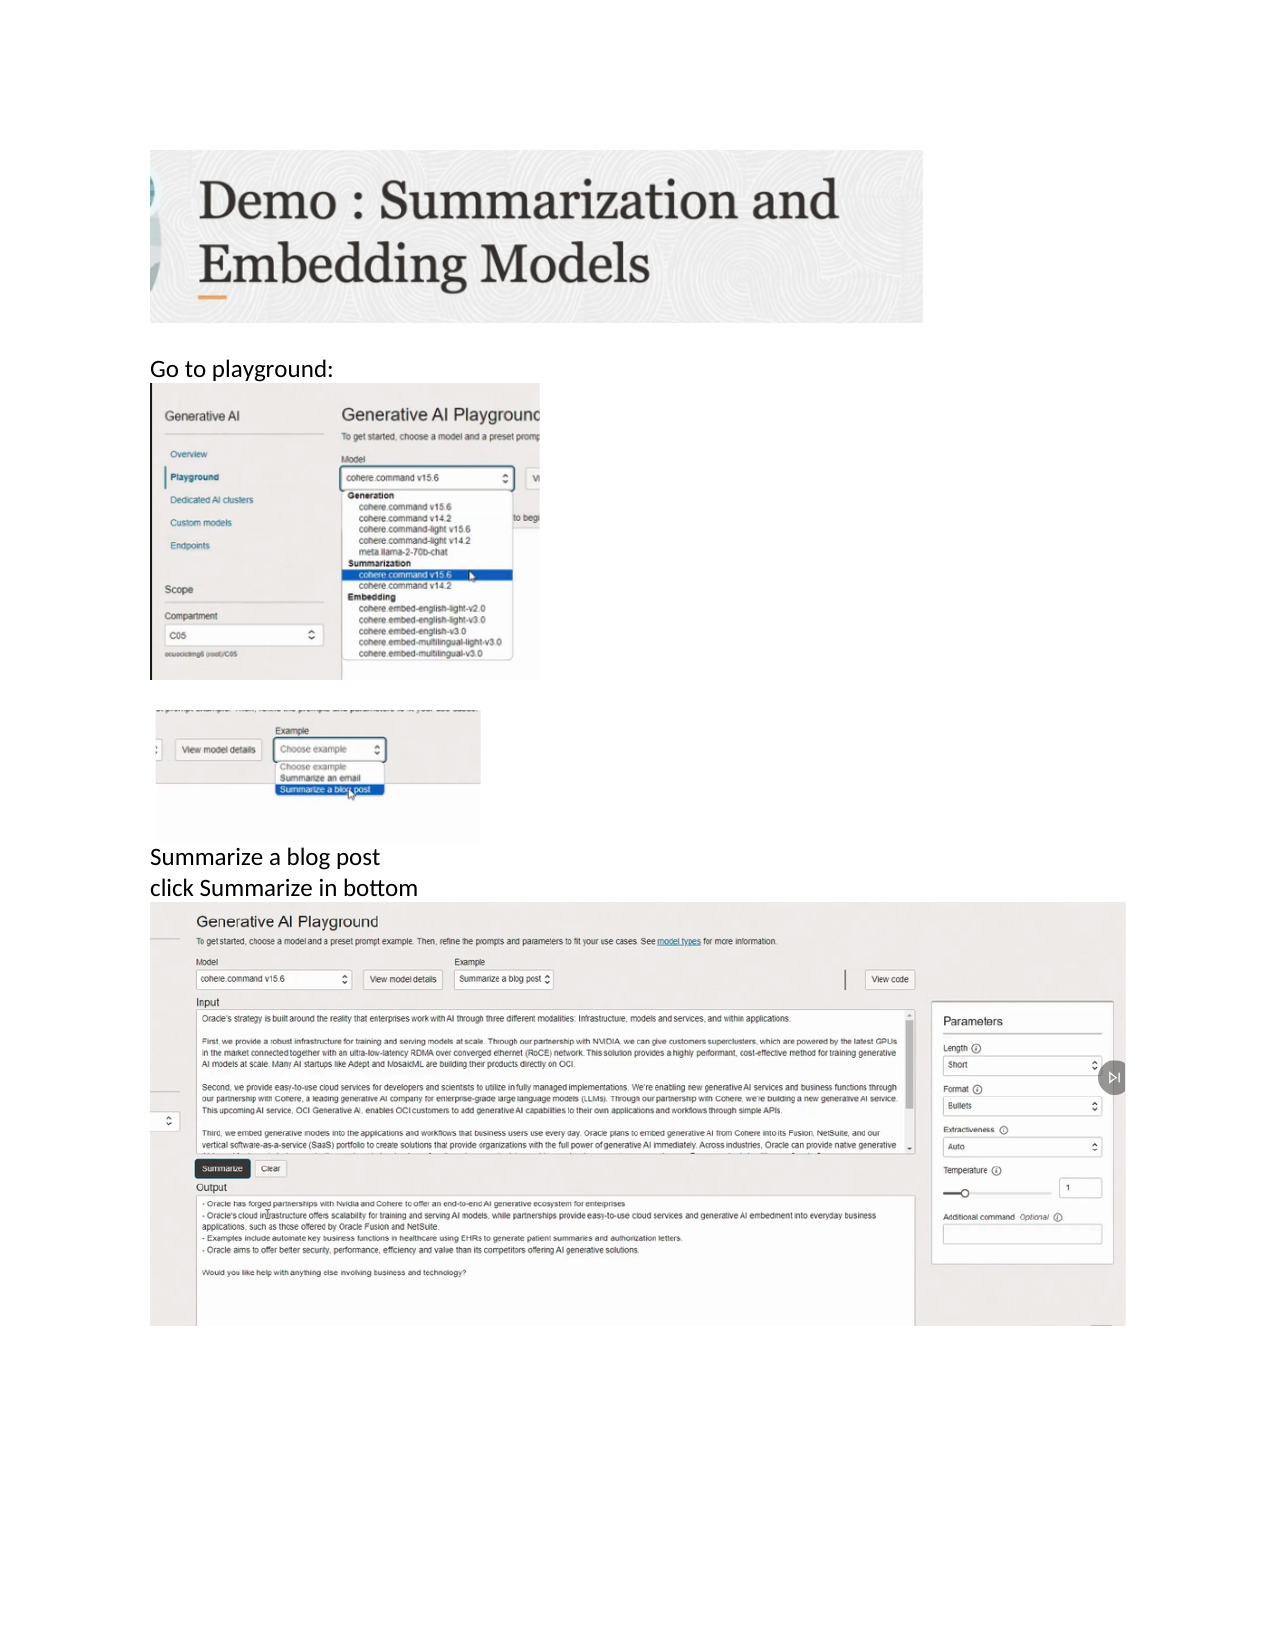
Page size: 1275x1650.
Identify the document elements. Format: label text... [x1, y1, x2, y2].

picture [150, 902, 1125, 1326]
text click Summarize in bottom [150, 872, 1125, 902]
text Go to playground: [150, 353, 1125, 384]
picture [155, 710, 481, 842]
picture [150, 150, 923, 323]
picture [150, 383, 540, 680]
text Summarize a blog post [150, 842, 1125, 872]
